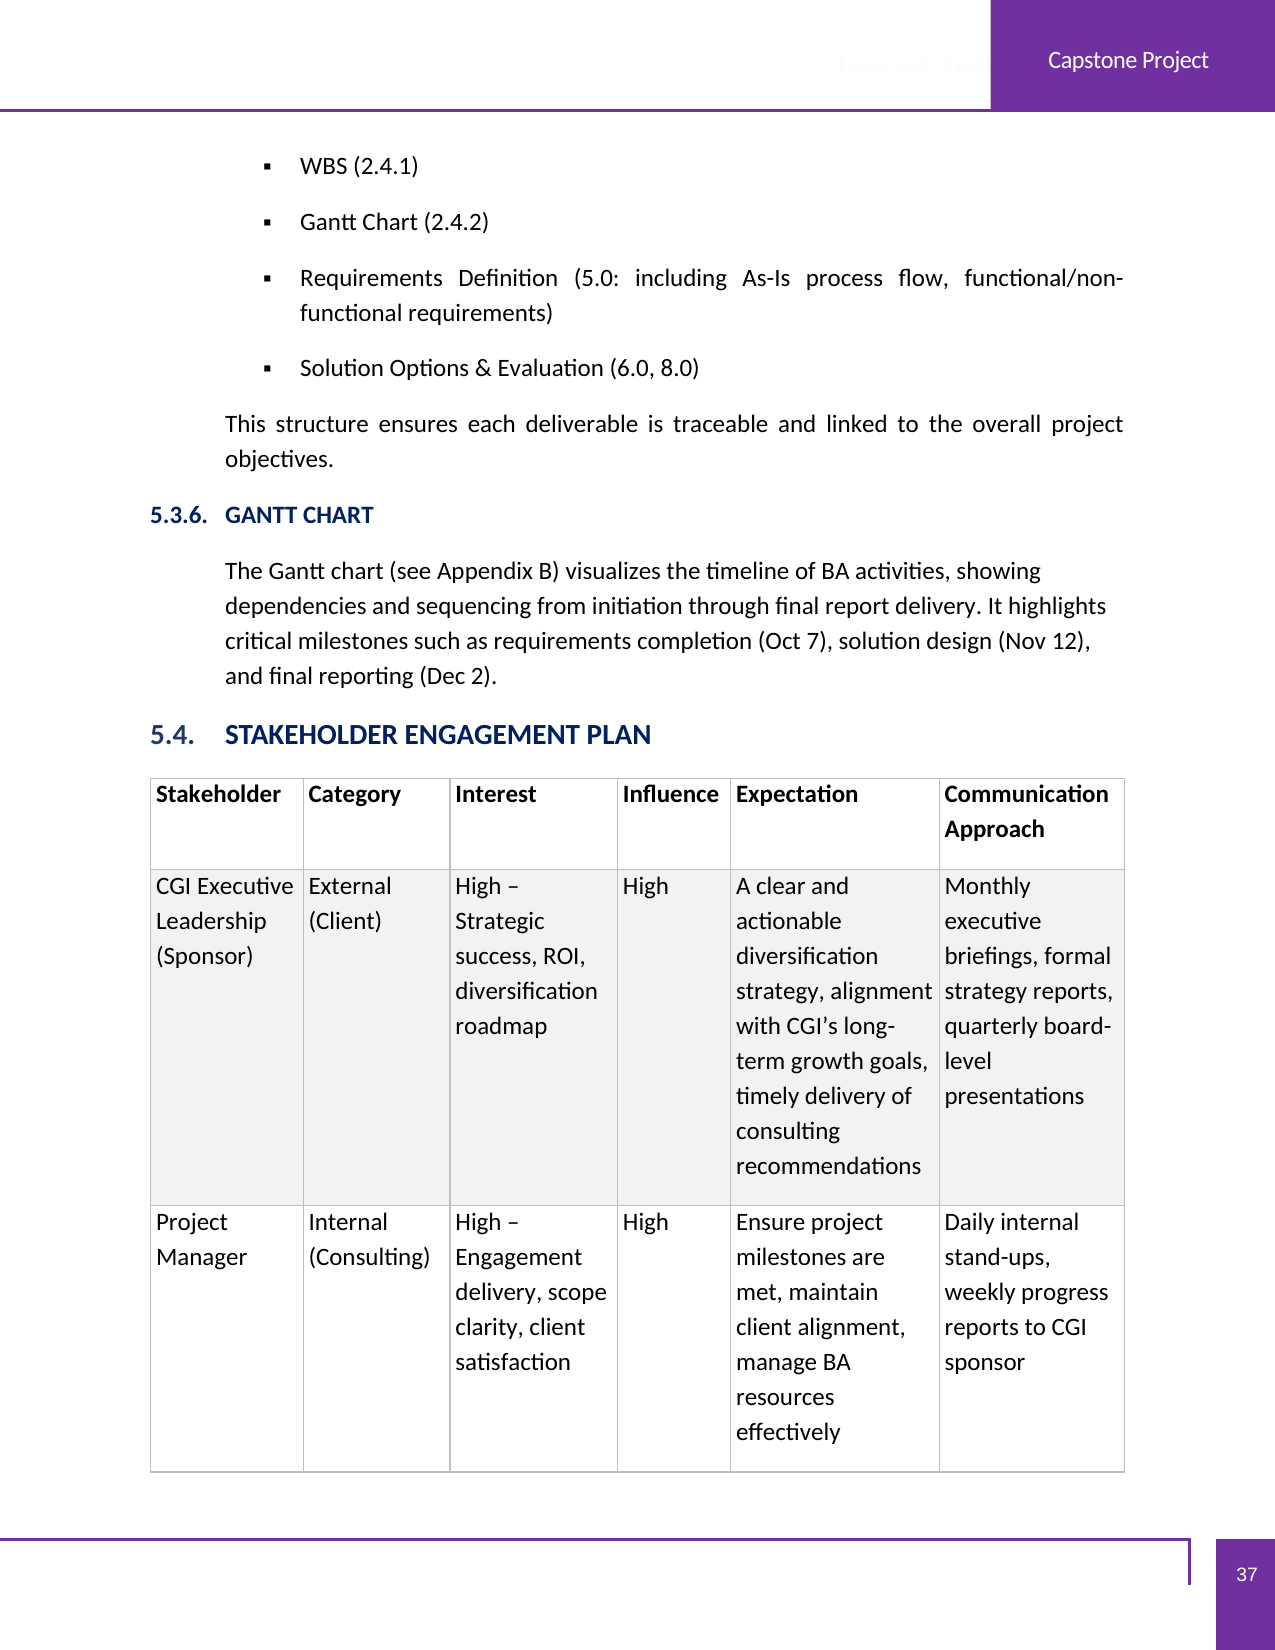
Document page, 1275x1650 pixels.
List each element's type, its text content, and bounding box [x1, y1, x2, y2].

table_header Category [304, 779, 449, 869]
list WBS (2.4.1) [262, 150, 1125, 181]
table_cell CGI Executive Leadership (Sponsor) [151, 870, 303, 1205]
table_header Communication Approach [940, 779, 1124, 869]
table_cell External (Client) [304, 870, 449, 1205]
table_header Stakeholder [151, 779, 303, 869]
table_cell High [618, 1206, 730, 1471]
table_cell A clear and actionable diversification strategy, alignment with CGI’s long-term growth goals, timely delivery of consulting recommendations [731, 870, 939, 1205]
table_cell High – Strategic success, ROI, diversification roadmap [451, 870, 617, 1205]
list Requirements Definition (5.0: including As-Is process flow, functional/non-functional requirements) [262, 262, 1125, 327]
table_header Influence [618, 779, 730, 869]
subtitle GANTT CHART [150, 499, 1125, 530]
table_cell Monthly executive briefings, formal strategy reports, quarterly board-level presentations [940, 870, 1124, 1205]
table_cell Ensure project milestones are met, maintain client alignment, manage BA resources effectively [731, 1206, 939, 1471]
table_cell High [618, 870, 730, 1205]
list Gantt Chart (2.4.2) [262, 206, 1125, 236]
text The Gantt chart (see Appendix B) visualizes the timeline of BA activities, showing dependencies and sequencing from initiation through final report delivery. It highlights critical milestones such as requirements completion (Oct 7), solution design (Nov 12), and final reporting (Dec 2). [225, 555, 1125, 691]
table_cell High – Engagement delivery, scope clarity, client satisfaction [451, 1206, 617, 1471]
subtitle STAKEHOLDER ENGAGEMENT PLAN [150, 716, 1125, 751]
table_header Expectation [731, 779, 939, 869]
table_header Interest [451, 779, 617, 869]
table_cell Daily internal stand-ups, weekly progress reports to CGI sponsor [940, 1206, 1124, 1471]
table_cell Project Manager [151, 1206, 303, 1471]
text This structure ensures each deliverable is traceable and linked to the overall project objectives. [225, 408, 1125, 474]
list Solution Options & Evaluation (6.0, 8.0) [262, 352, 1125, 383]
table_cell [304, 1206, 449, 1471]
